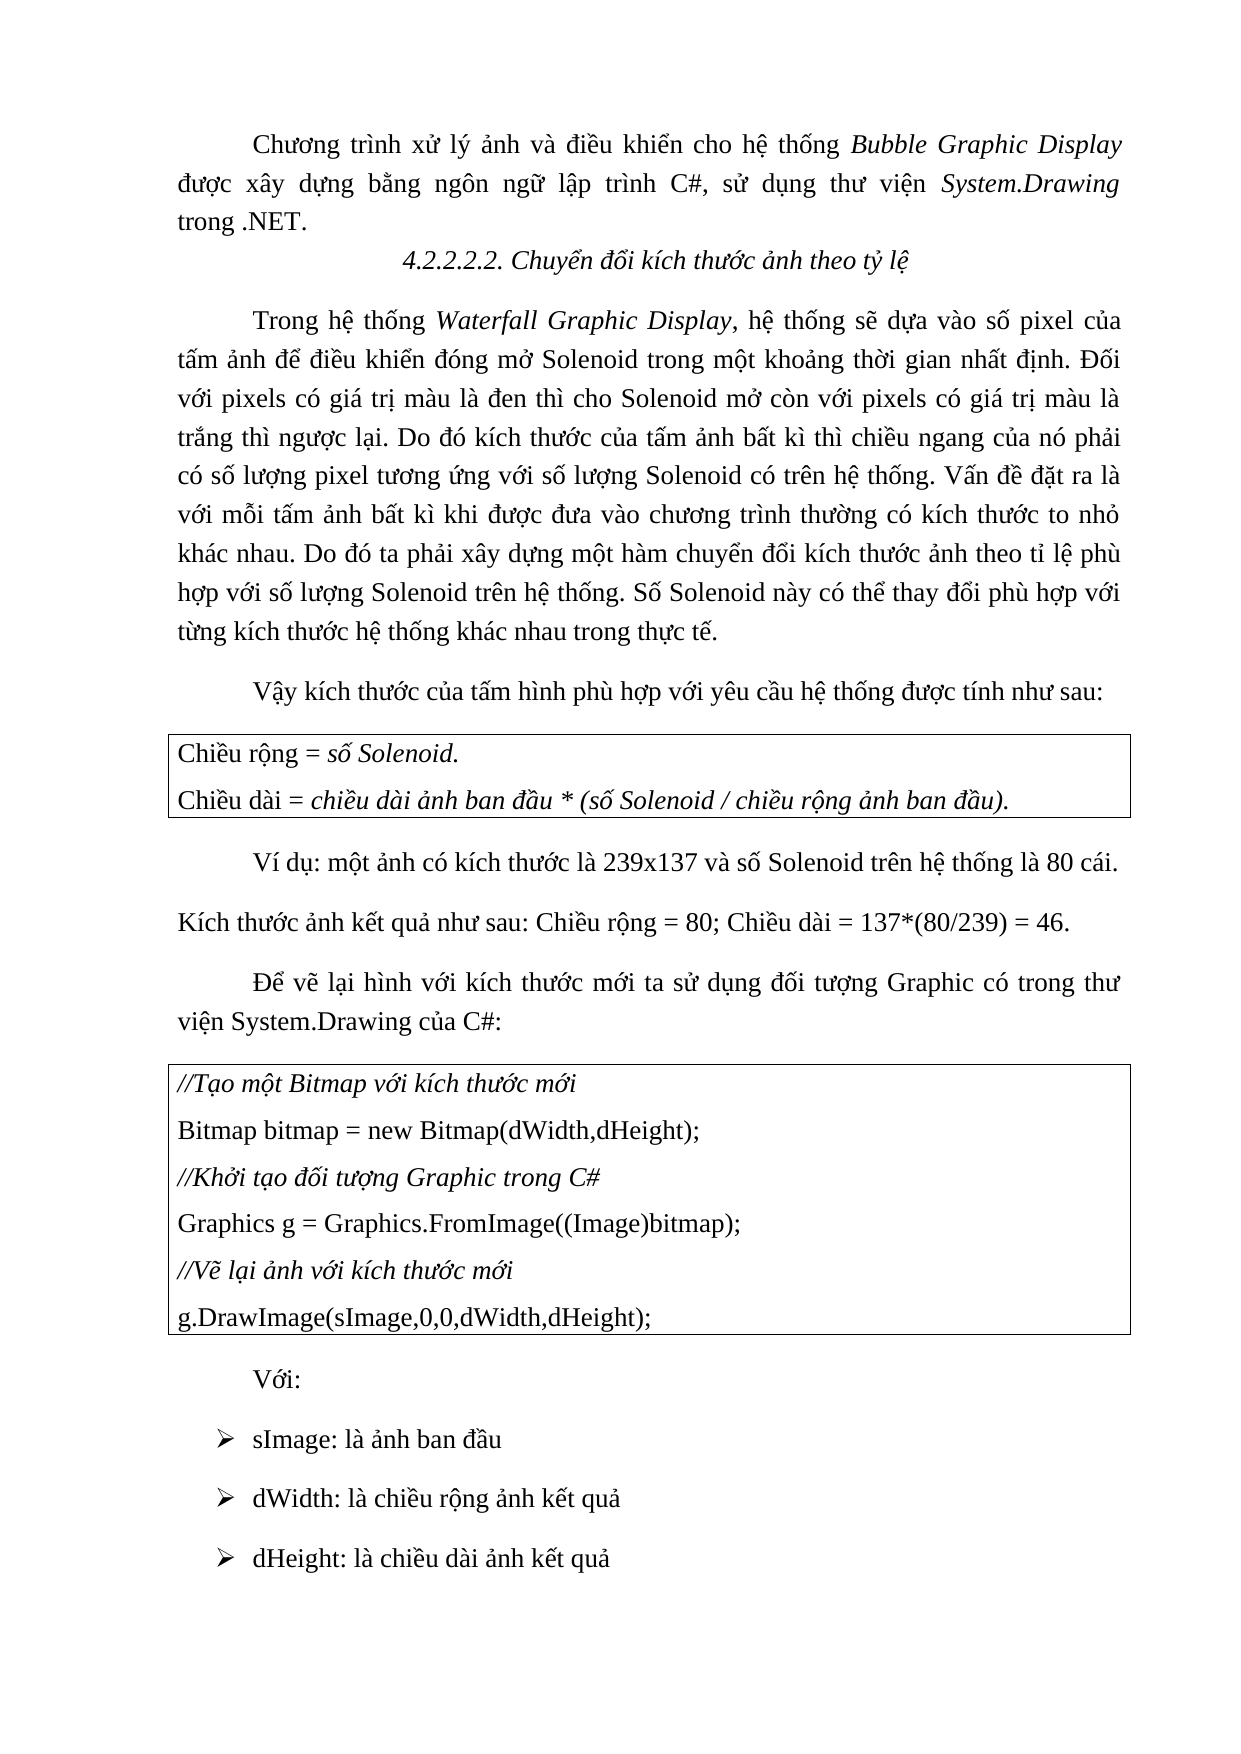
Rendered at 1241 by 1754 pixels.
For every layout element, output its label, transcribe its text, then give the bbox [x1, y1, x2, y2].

list dHeight: là chiều dài ảnh kết quả [215, 1542, 1122, 1574]
list dWidth: là chiều rộng ảnh kết quả [215, 1483, 1122, 1514]
text Chương trình xử lý ảnh và điều khiển cho hệ thống Bubble Graphic Display được xây dựng bằng ngôn ngữ lập trình C#, sử dụng thư viện System.Drawing trong .NET. [177, 128, 1122, 237]
text //Vẽ lại ảnh với kích thước mới [169, 1251, 1130, 1285]
text Chiều rộng = số Solenoid. [169, 735, 1130, 768]
text Ví dụ: một ảnh có kích thước là 239x137 và số Solenoid trên hệ thống là 80 cái. [252, 846, 1122, 877]
text Chiều dài = chiều dài ảnh ban đầu * (số Solenoid / chiều rộng ảnh ban đầu). [169, 781, 1130, 817]
text Graphics g = Graphics.FromImage((Image)bitmap); [169, 1204, 1130, 1238]
text g.DrawImage(sImage,0,0,dWidth,dHeight); [169, 1298, 1130, 1334]
text Để vẽ lại hình với kích thước mới ta sử dụng đối tượng Graphic có trong thư viện System.Drawing của C#: [177, 966, 1122, 1036]
text Với: [177, 1363, 1122, 1394]
text Bitmap bitmap = new Bitmap(dWidth,dHeight); [169, 1111, 1130, 1145]
text Vậy kích thước của tấm hình phù hợp với yêu cầu hệ thống được tính như sau: [177, 674, 1122, 706]
text //Khởi tạo đối tượng Graphic trong C# [169, 1158, 1130, 1192]
text Kích thước ảnh kết quả như sau: Chiều rộng = 80; Chiều dài = 137*(80/239) = 46. [177, 906, 1122, 937]
text Trong hệ thống Waterfall Graphic Display, hệ thống sẽ dựa vào số pixel của tấm ảnh để điều khiển đóng mở Solenoid trong một khoảng thời gian nhất định. Đối với pixels có giá trị màu là đen thì cho Solenoid mở còn với pixels có giá trị màu là trắng thì ngược lại. Do đó kích thước của tấm ảnh bất kì thì chiều ngang của nó phải có số lượng pixel tương ứng với số lượng Solenoid có trên hệ thống. Vấn đề đặt ra là với mỗi tấm ảnh bất kì khi được đưa vào chương trình thường có kích thước to nhỏ khác nhau. Do đó ta phải xây dựng một hàm chuyển đổi kích thước ảnh theo tỉ lệ phù hợp với số lượng Solenoid trên hệ thống. Số Solenoid này có thể thay đổi phù hợp với từng kích thước hệ thống khác nhau trong thực tế. [177, 304, 1122, 646]
subtitle 4.2.2.2.2. Chuyển đổi kích thước ảnh theo tỷ lệ [402, 244, 1122, 276]
list sImage: là ảnh ban đầu [215, 1423, 1122, 1454]
text //Tạo một Bitmap với kích thước mới [169, 1065, 1130, 1098]
